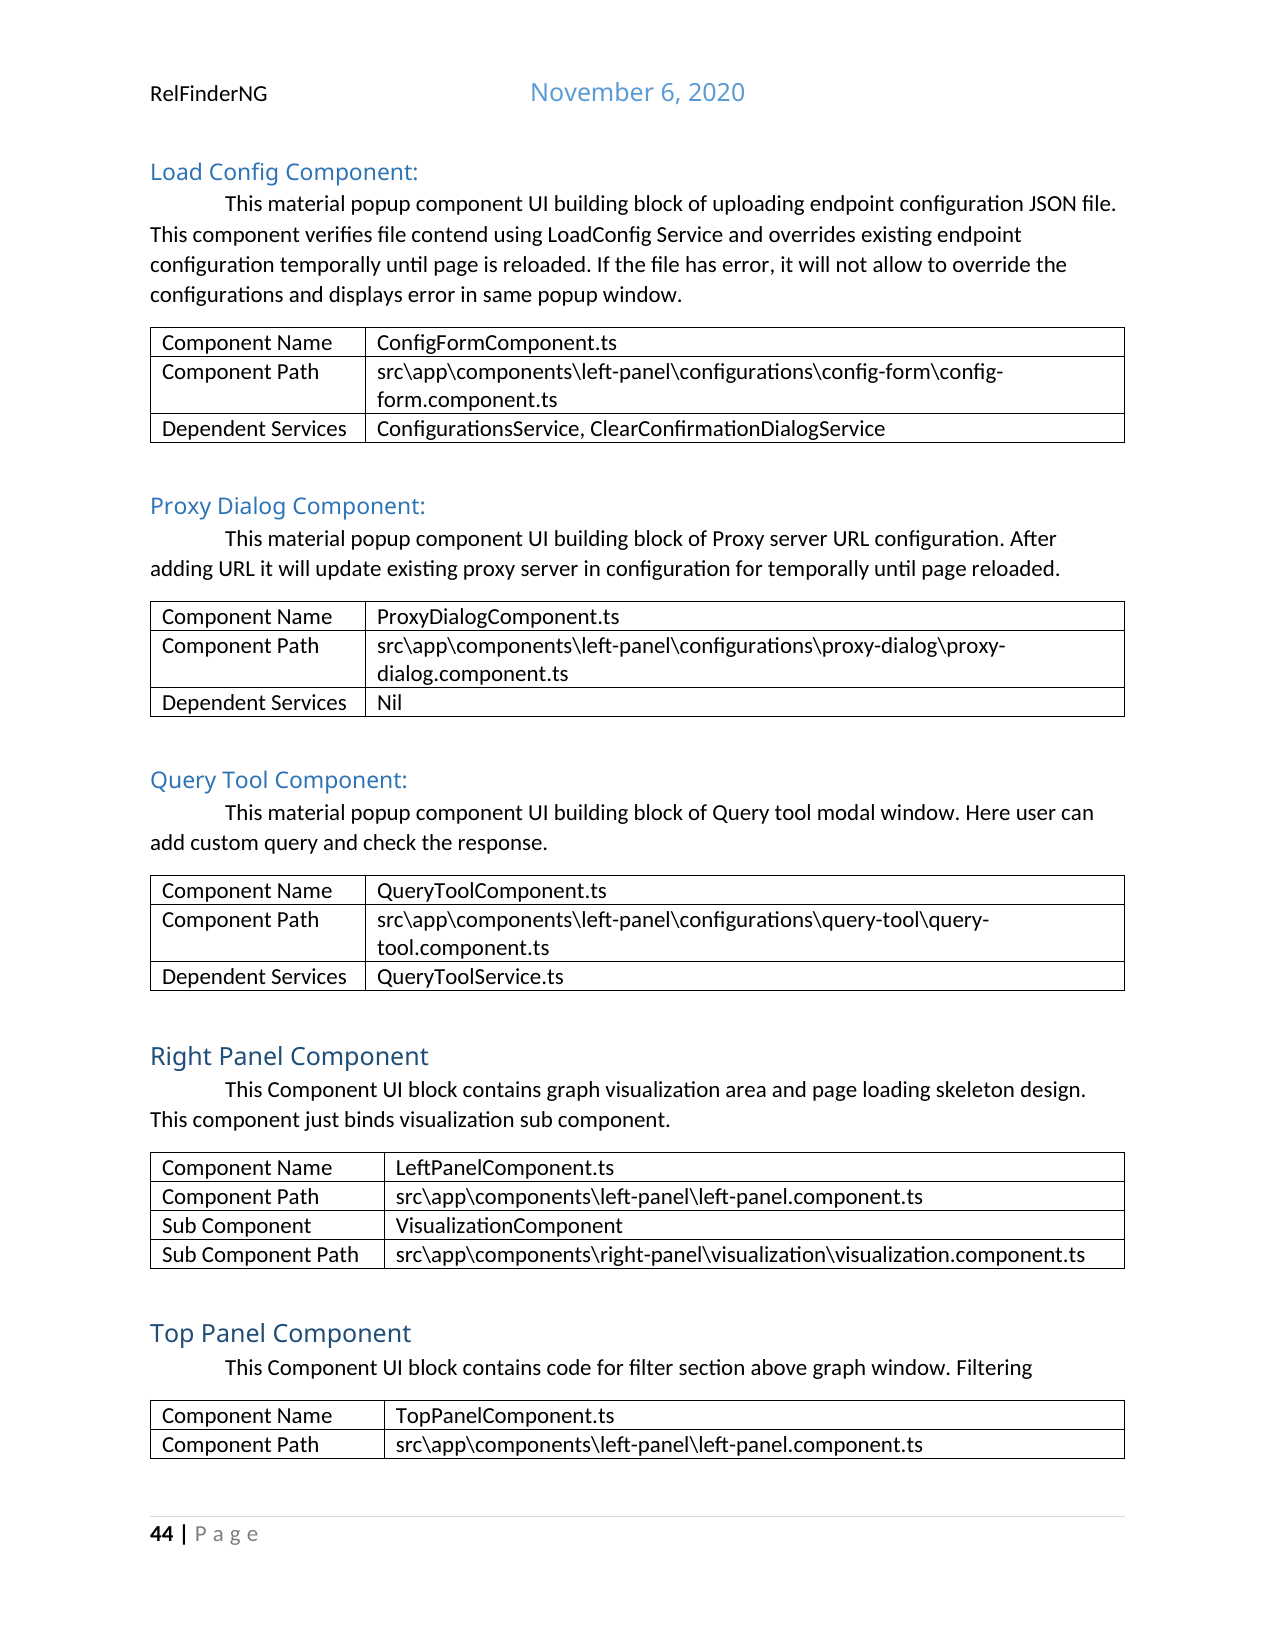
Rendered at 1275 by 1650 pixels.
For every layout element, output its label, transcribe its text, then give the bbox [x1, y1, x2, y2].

table_cell VisualizationComponent [385, 1211, 1124, 1239]
table_header Component Name [151, 328, 365, 356]
table_cell Sub Component [151, 1211, 384, 1239]
text This Component UI block contains graph visualization area and page loading skeleton design. This component just binds visualization sub component. [150, 1075, 1125, 1133]
table_cell src\app\components\left-panel\configurations\config-form\config-form.component.ts [366, 357, 1124, 413]
table_cell src\app\components\left-panel\left-panel.component.ts [385, 1430, 1124, 1458]
subtitle Load Config Component: [150, 156, 1125, 187]
table_header Component Name [151, 876, 365, 904]
table_header QueryToolComponent.ts [366, 876, 1124, 904]
table_cell Dependent Services [151, 688, 365, 716]
table_cell Component Path [151, 905, 365, 961]
table_cell src\app\components\right-panel\visualization\visualization.component.ts [385, 1240, 1124, 1268]
table_header Component Name [151, 602, 365, 630]
table_cell Component Path [151, 357, 365, 413]
table_header Component Name [151, 1153, 384, 1181]
table_cell Component Path [151, 1182, 384, 1210]
table_cell Component Path [151, 631, 365, 687]
subtitle Right Panel Component [150, 1038, 1125, 1072]
table_cell QueryToolService.ts [366, 962, 1124, 990]
table_cell src\app\components\left-panel\configurations\query-tool\query-tool.component.ts [366, 905, 1124, 961]
subtitle Top Panel Component [150, 1316, 1125, 1350]
table_header ConfigFormComponent.ts [366, 328, 1124, 356]
table_cell Sub Component Path [151, 1240, 384, 1268]
table_cell Component Path [151, 1430, 384, 1458]
table_header Component Name [151, 1401, 384, 1429]
subtitle Query Tool Component: [150, 764, 1125, 795]
table_cell src\app\components\left-panel\configurations\proxy-dialog\proxy-dialog.component.ts [366, 631, 1124, 687]
text This material popup component UI building block of Proxy server URL configuration. After adding URL it will update existing proxy server in configuration for temporally until page reloaded. [150, 524, 1125, 582]
text This Component UI block contains code for filter section above graph window. Filtering [150, 1353, 1125, 1381]
table_cell ConfigurationsService, ClearConfirmationDialogService [366, 414, 1124, 442]
table_header TopPanelComponent.ts [385, 1401, 1124, 1429]
table_header LeftPanelComponent.ts [385, 1153, 1124, 1181]
table_cell Dependent Services [151, 414, 365, 442]
text This material popup component UI building block of uploading endpoint configuration JSON file. This component verifies file contend using LoadConfig Service and overrides existing endpoint configuration temporally until page is reloaded. If the file has error, it will not allow to override the configurations and displays error in same popup window. [150, 189, 1125, 308]
table_header ProxyDialogComponent.ts [366, 602, 1124, 630]
table_cell Nil [366, 688, 1124, 716]
table_cell src\app\components\left-panel\left-panel.component.ts [385, 1182, 1124, 1210]
text This material popup component UI building block of Query tool modal window. Here user can add custom query and check the response. [150, 798, 1125, 856]
table_cell Dependent Services [151, 962, 365, 990]
subtitle Proxy Dialog Component: [150, 490, 1125, 521]
